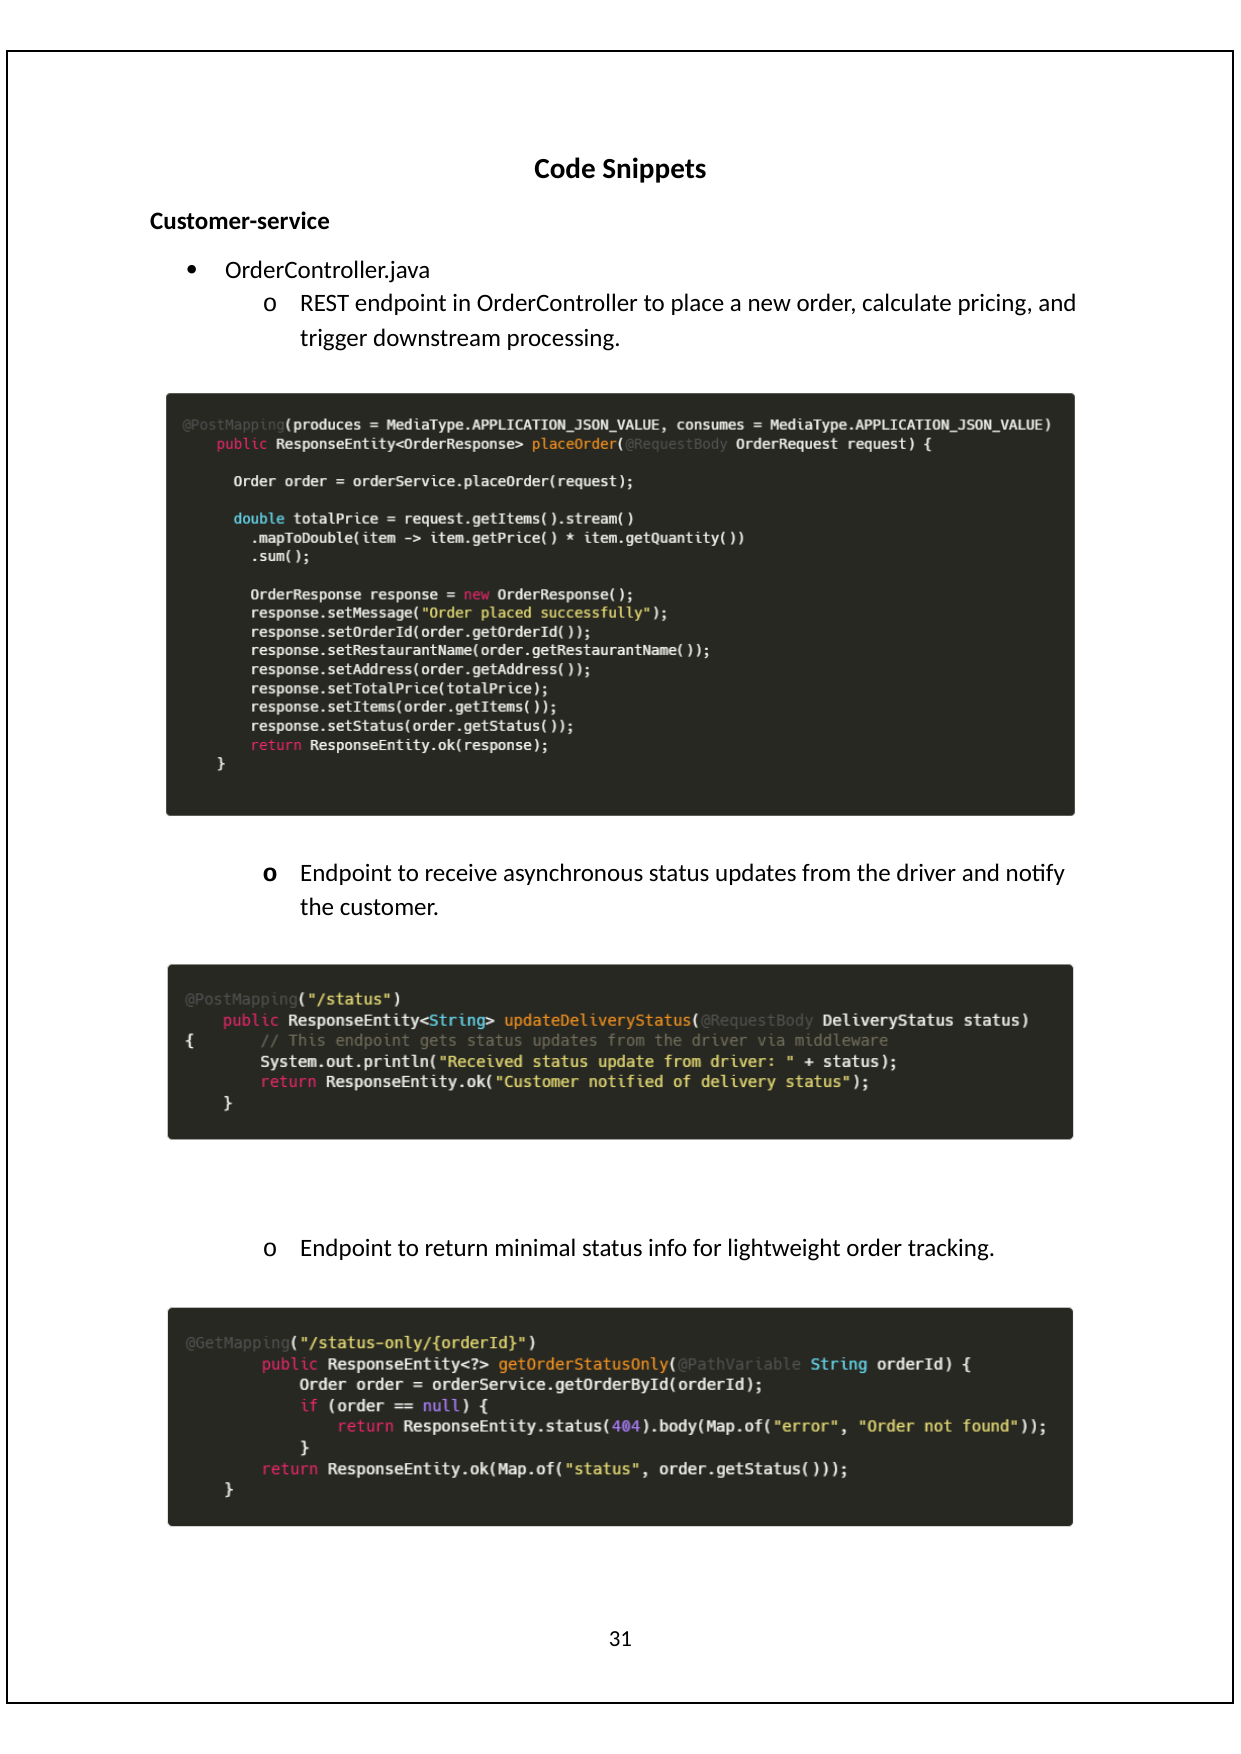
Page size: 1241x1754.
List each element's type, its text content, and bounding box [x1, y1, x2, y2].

list Endpoint to receive asynchronous status updates from the driver and notify the customer. [262, 857, 1090, 921]
list Endpoint to return minimal status info for lightweight order tracking. [262, 1232, 1090, 1264]
picture [150, 371, 1091, 838]
picture [150, 1283, 1091, 1551]
text Customer-service [150, 205, 1090, 236]
list REST endpoint in OrderController to place a new order, calculate pricing, and trigger downstream processing. [262, 288, 1090, 352]
picture [150, 940, 1091, 1164]
list OrderController.java [187, 255, 1090, 285]
text Code Snippets [150, 150, 1090, 186]
